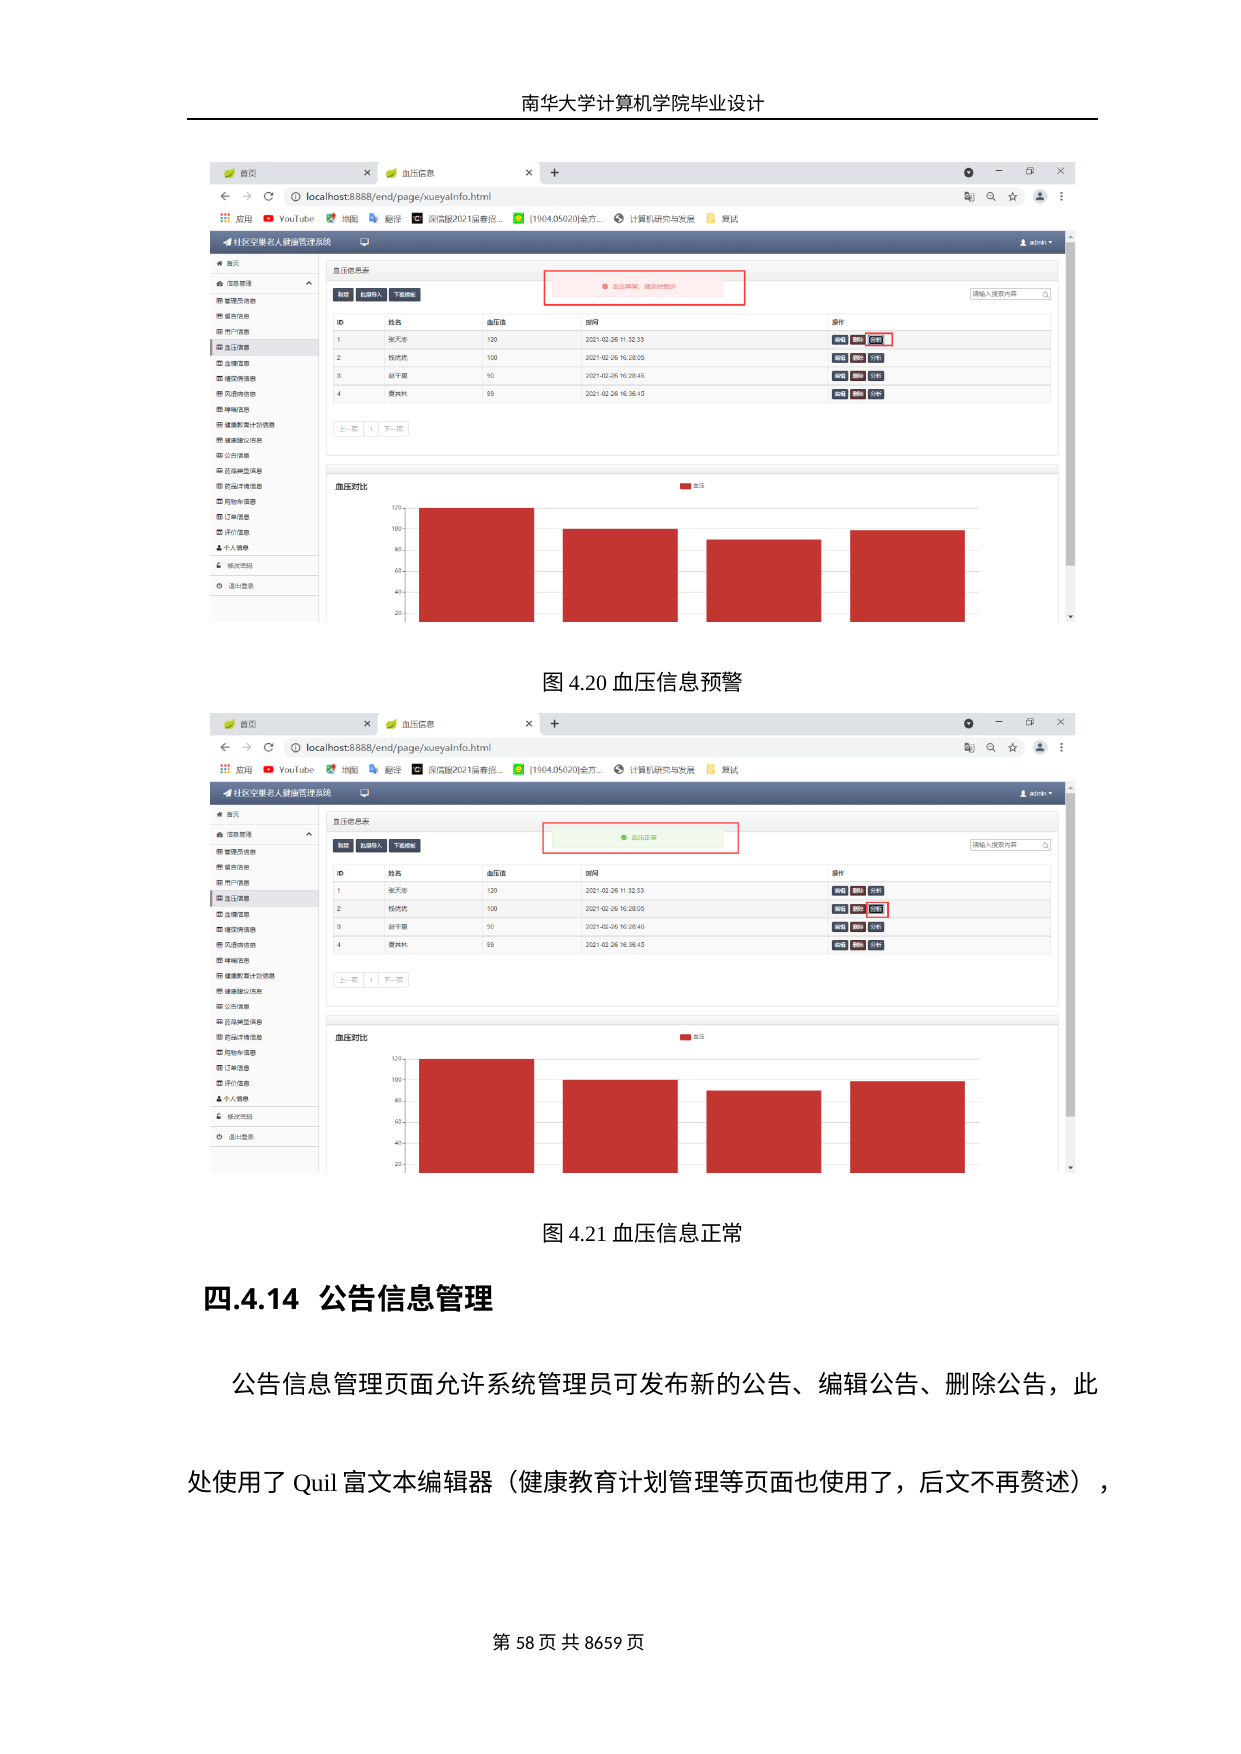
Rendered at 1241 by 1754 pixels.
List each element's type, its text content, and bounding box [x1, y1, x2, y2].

text 图4.20 血压信息预警 [187, 665, 1098, 697]
picture [210, 162, 1076, 622]
picture [210, 713, 1076, 1173]
text 图4.21 血压信息正常 [187, 1216, 1098, 1248]
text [187, 1350, 1098, 1513]
subtitle 公告信息管理 [203, 1264, 1098, 1329]
